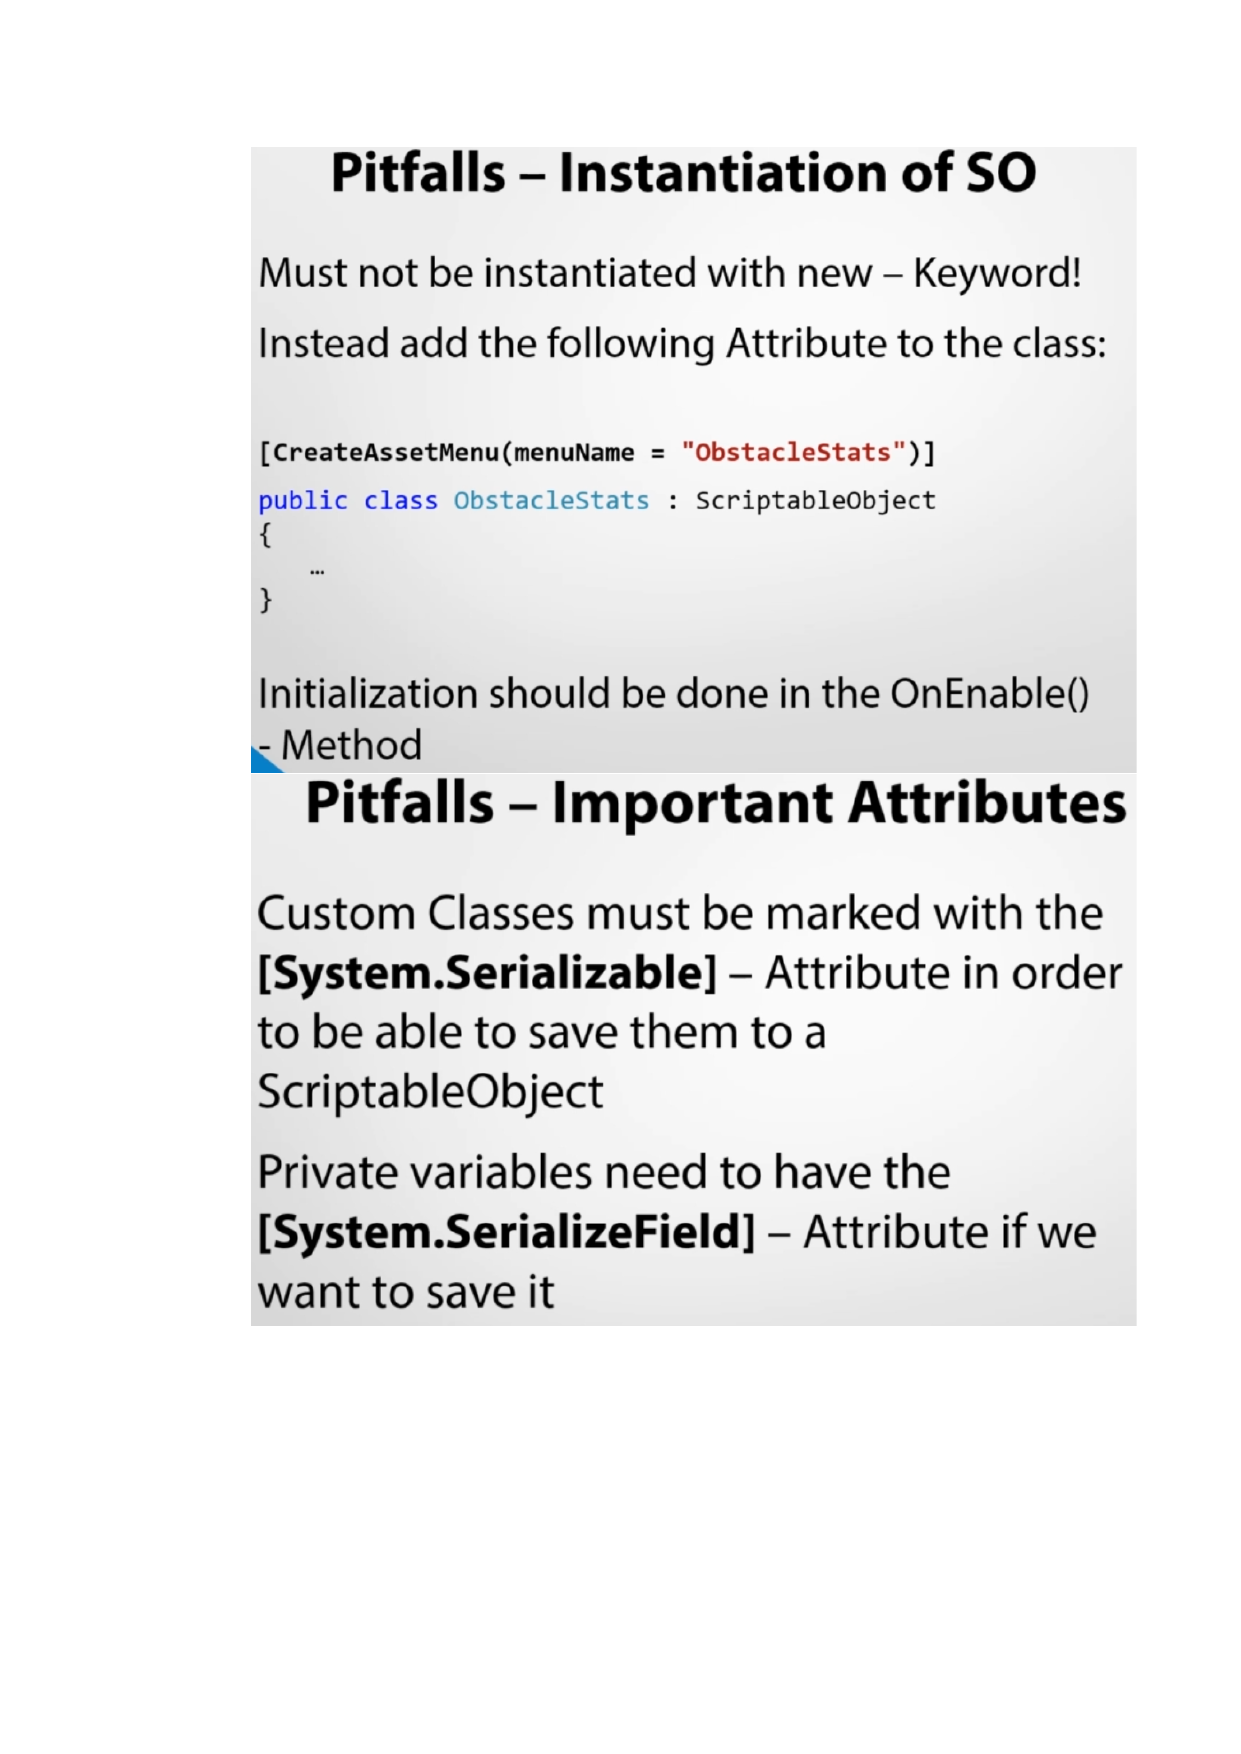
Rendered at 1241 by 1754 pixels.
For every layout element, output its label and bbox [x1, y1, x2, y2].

picture [251, 774, 1137, 1326]
picture [251, 147, 1137, 773]
